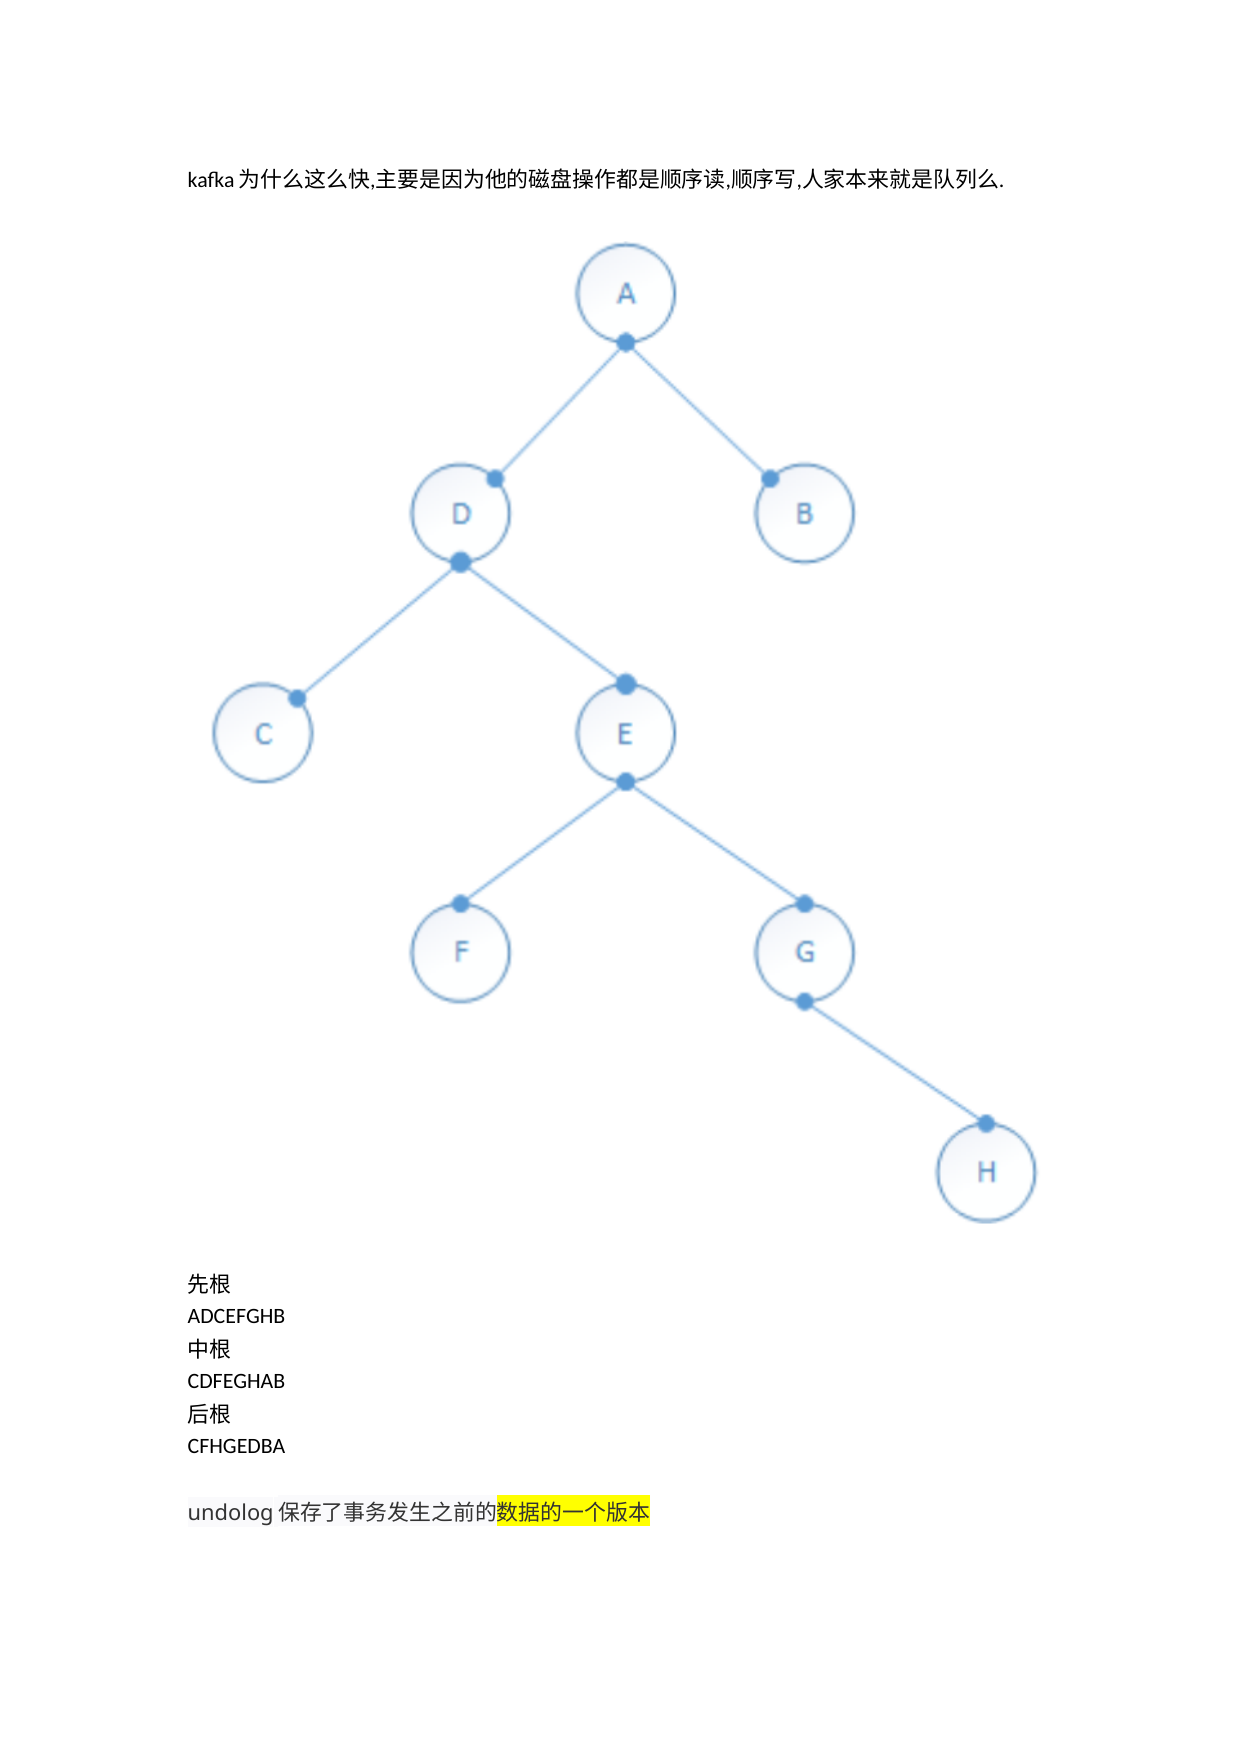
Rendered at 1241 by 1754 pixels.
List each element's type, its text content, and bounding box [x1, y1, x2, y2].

text ADCEFGHB [187, 1299, 1053, 1332]
text 中根 [187, 1332, 1053, 1364]
text CFHGEDBA [187, 1429, 1053, 1462]
text kafka为什么这么快,主要是因为他的磁盘操作都是顺序读,顺序写,人家本来就是队列么. [187, 162, 1053, 194]
text 后根 [187, 1397, 1053, 1429]
picture [187, 227, 1053, 1243]
text undolog保存了事务发生之前的数据的一个版本 [187, 1494, 1053, 1527]
text 先根 [187, 1267, 1053, 1299]
text CDFEGHAB [187, 1364, 1053, 1397]
